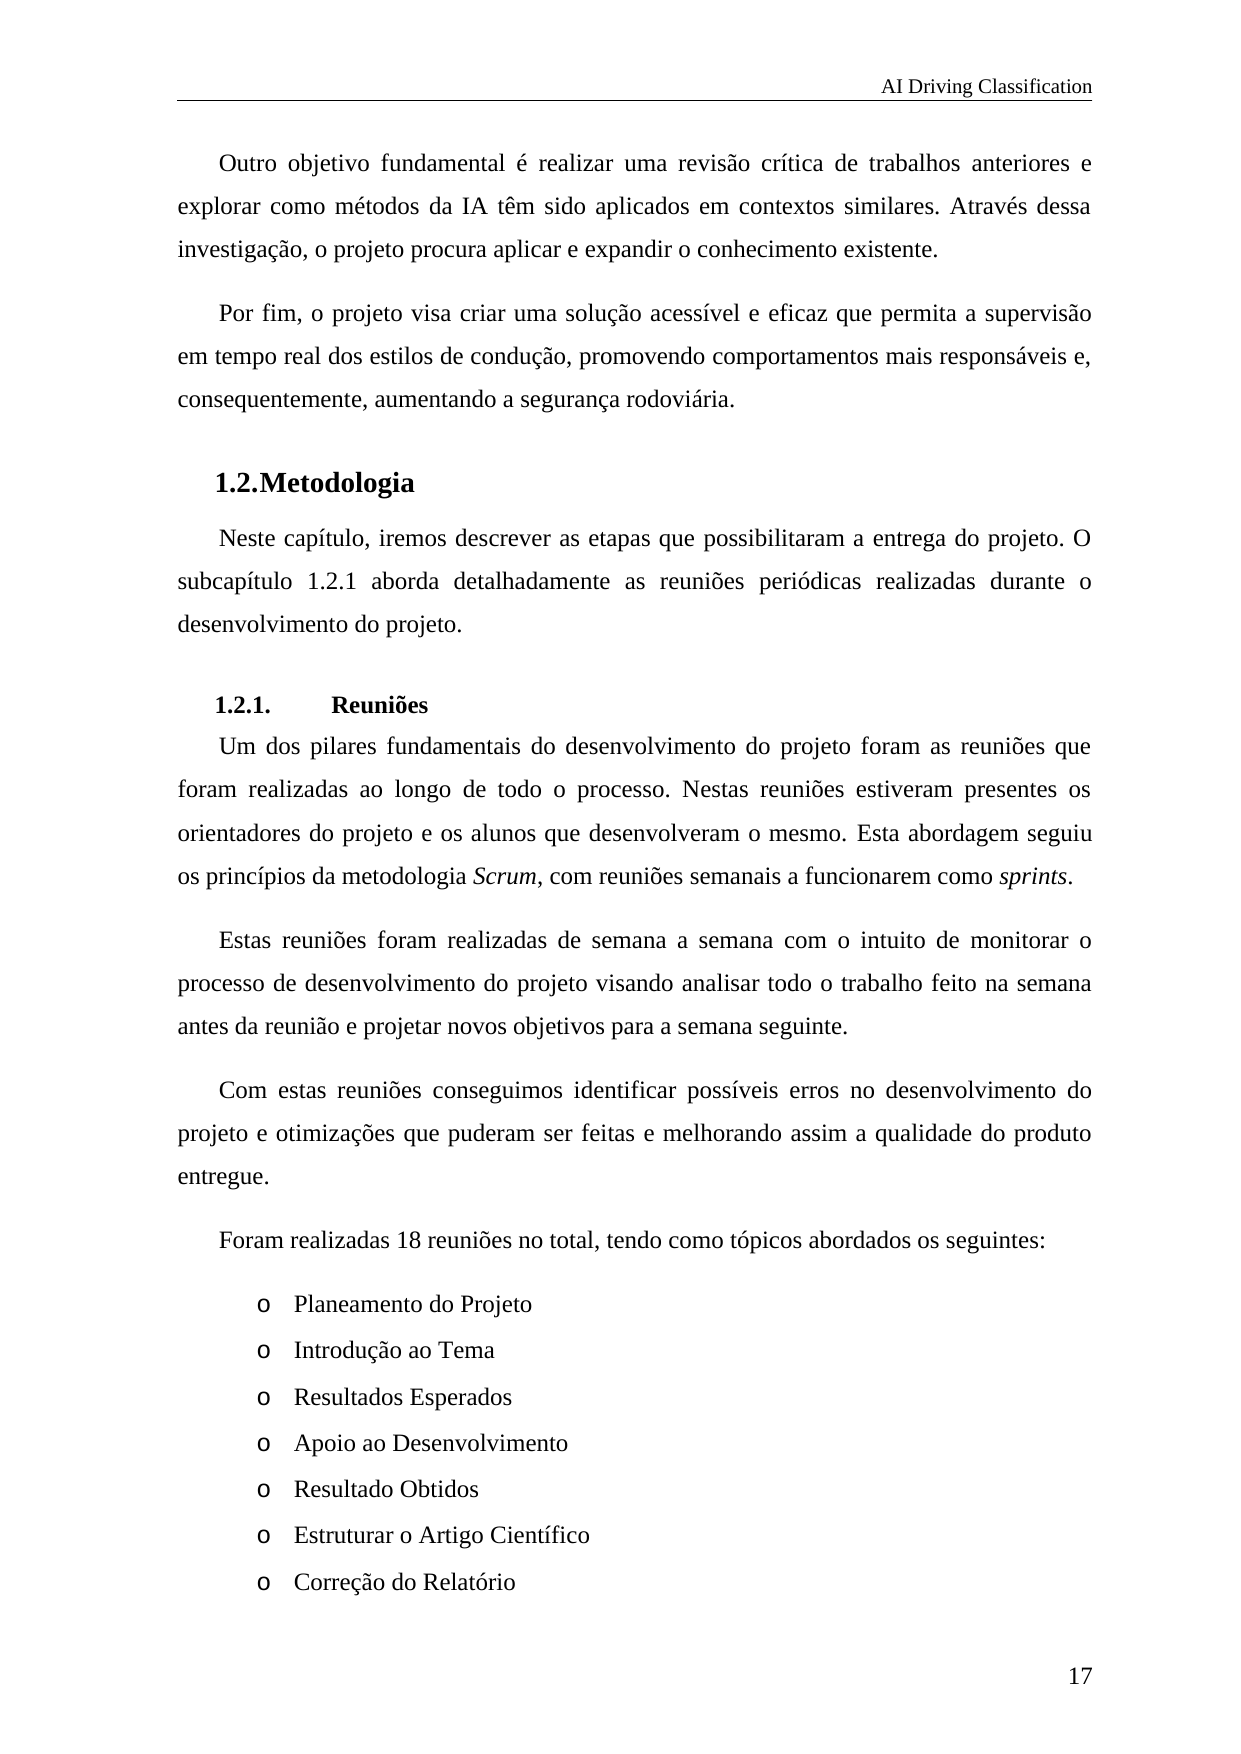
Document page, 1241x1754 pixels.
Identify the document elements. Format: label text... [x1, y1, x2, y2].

text Com estas reuniões conseguimos identificar possíveis erros no desenvolvimento do projeto e otimizações que puderam ser feitas e melhorando assim a qualidade do produto entregue. [177, 1075, 1092, 1190]
text Outro objetivo fundamental é realizar uma revisão crítica de trabalhos anteriores e explorar como métodos da IA têm sido aplicados em contextos similares. Através dessa investigação, o projeto procura aplicar e expandir o conhecimento existente. [177, 148, 1092, 263]
text Um dos pilares fundamentais do desenvolvimento do projeto foram as reuniões que foram realizadas ao longo de todo o processo. Nestas reuniões estiveram presentes os orientadores do projeto e os alunos que desenvolveram o mesmo. Esta abordagem seguiu os princípios da metodologia Scrum, com reuniões semanais a funcionarem como sprints. [177, 731, 1092, 889]
list Introdução ao Tema [256, 1335, 1092, 1366]
list Resultados Esperados [256, 1382, 1092, 1412]
text Por fim, o projeto visa criar uma solução acessível e eficaz que permita a supervisão em tempo real dos estilos de condução, promovendo comportamentos mais responsáveis e, consequentemente, aumentando a segurança rodoviária. [177, 298, 1092, 413]
list Resultado Obtidos [256, 1474, 1092, 1505]
text Neste capítulo, iremos descrever as etapas que possibilitaram a entrega do projeto. O subcapítulo 1.2.1 aborda detalhadamente as reuniões periódicas realizadas durante o desenvolvimento do projeto. [177, 523, 1092, 638]
text Foram realizadas 18 reuniões no total, tendo como tópicos abordados os seguintes: [177, 1225, 1092, 1254]
subtitle Metodologia [214, 465, 1092, 498]
list Estruturar o Artigo Científico [256, 1520, 1092, 1551]
list Planeamento do Projeto [256, 1289, 1092, 1320]
list Apoio ao Desenvolvimento [256, 1428, 1092, 1459]
list Correção do Relatório [256, 1567, 1092, 1597]
text Estas reuniões foram realizadas de semana a semana com o intuito de monitorar o processo de desenvolvimento do projeto visando analisar todo o trabalho feito na semana antes da reunião e projetar novos objetivos para a semana seguinte. [177, 925, 1092, 1040]
subtitle Reuniões [214, 690, 1092, 719]
